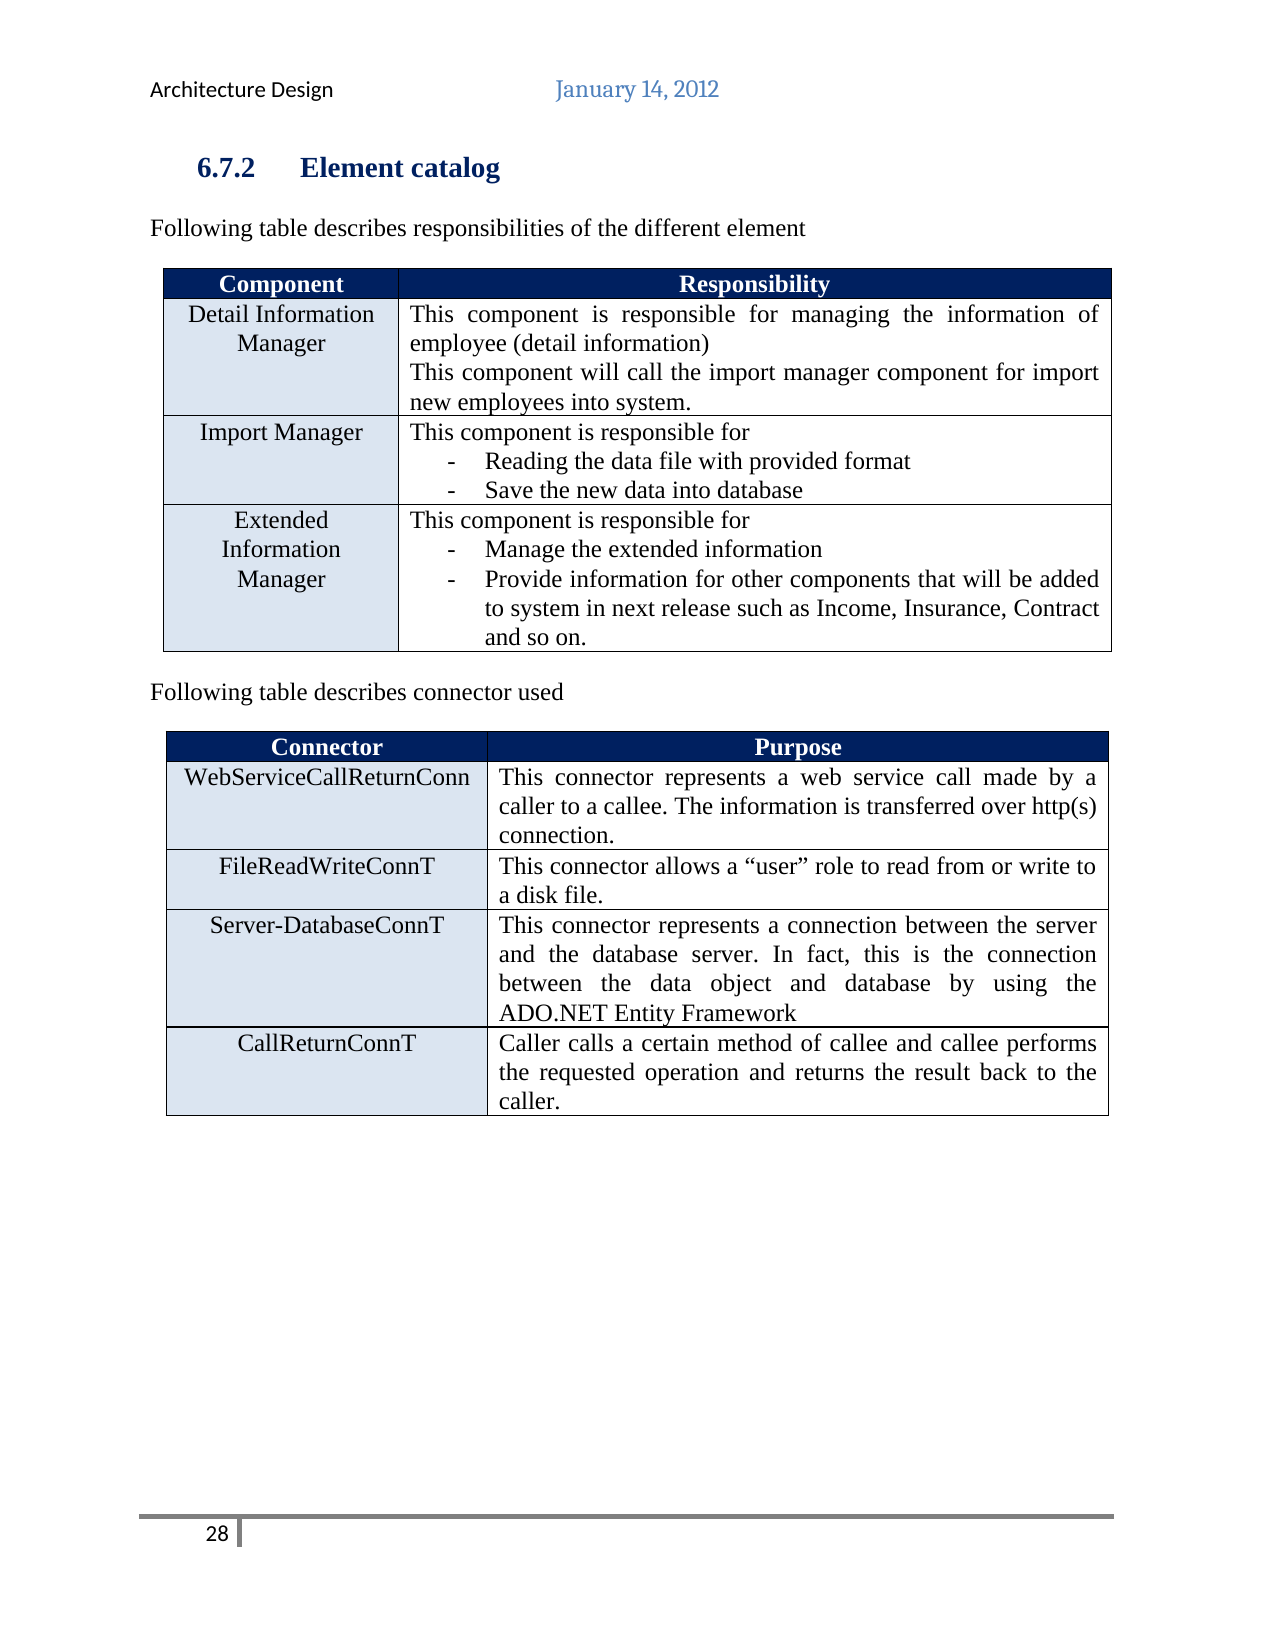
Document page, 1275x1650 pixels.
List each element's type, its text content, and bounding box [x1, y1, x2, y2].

table_cell Caller calls a certain method of callee and callee performs the requested operation and returns the result back to the caller. [488, 1028, 1108, 1115]
table_cell This component is responsible for managing the information of employee (detail information) This component will call the import manager component for import new employees into system. [399, 299, 1111, 415]
text Following table describes connector used [150, 677, 1125, 706]
subtitle Element catalog [197, 150, 1125, 183]
table_cell This connector represents a connection between the server and the database server. In fact, this is the connection between the data object and database by using the ADO.NET Entity Framework [488, 910, 1108, 1026]
table_header Connector [167, 732, 487, 761]
table_header Responsibility [399, 269, 1111, 298]
table_cell This component is responsible for Manage the extended information Provide information for other components that will be added to system in next release such as Income, Insurance, Contract and so on. [399, 505, 1111, 651]
table_header Purpose [488, 732, 1108, 761]
table_cell WebServiceCallReturnConn [167, 762, 487, 849]
table_cell Extended Information Manager [164, 505, 398, 651]
table_cell Server-DatabaseConnT [167, 910, 487, 1026]
table_cell This connector represents a web service call made by a caller to a callee. The information is transferred over http(s) connection. [488, 762, 1108, 849]
table_cell Detail Information Manager [164, 299, 398, 415]
table_cell Import Manager [164, 416, 398, 504]
text Following table describes responsibilities of the different element [150, 213, 1125, 242]
table_cell FileReadWriteConnT [167, 850, 487, 909]
table_header Component [164, 269, 398, 298]
table_cell This component is responsible for Reading the data file with provided format Save the new data into database [399, 416, 1111, 504]
table_cell This connector allows a “user” role to read from or write to a disk file. [488, 850, 1108, 909]
table_cell CallReturnConnT [167, 1028, 487, 1115]
